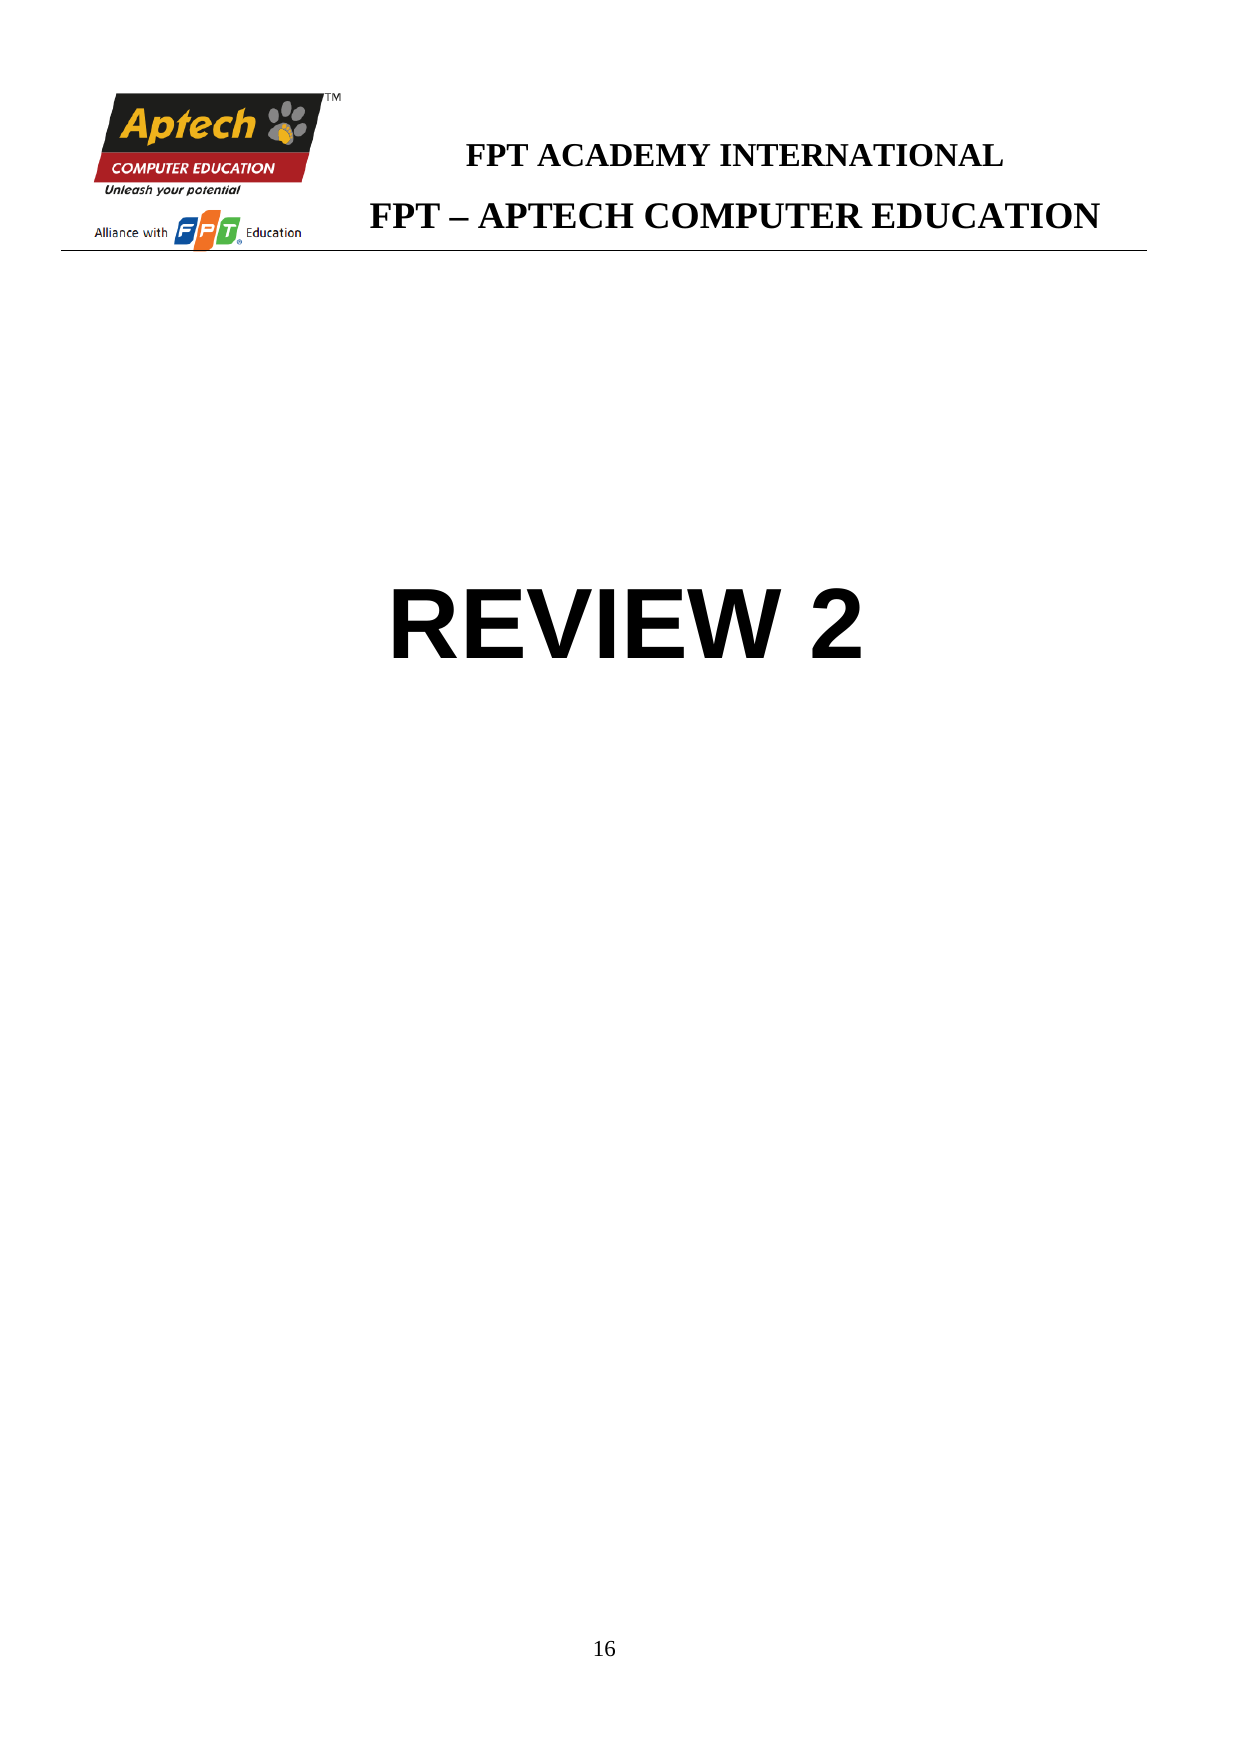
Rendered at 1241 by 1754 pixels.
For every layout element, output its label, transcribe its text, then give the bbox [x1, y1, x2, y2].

picture [90, 251, 344, 256]
picture [90, 86, 344, 250]
text REVIEW 2 [148, 565, 1105, 680]
